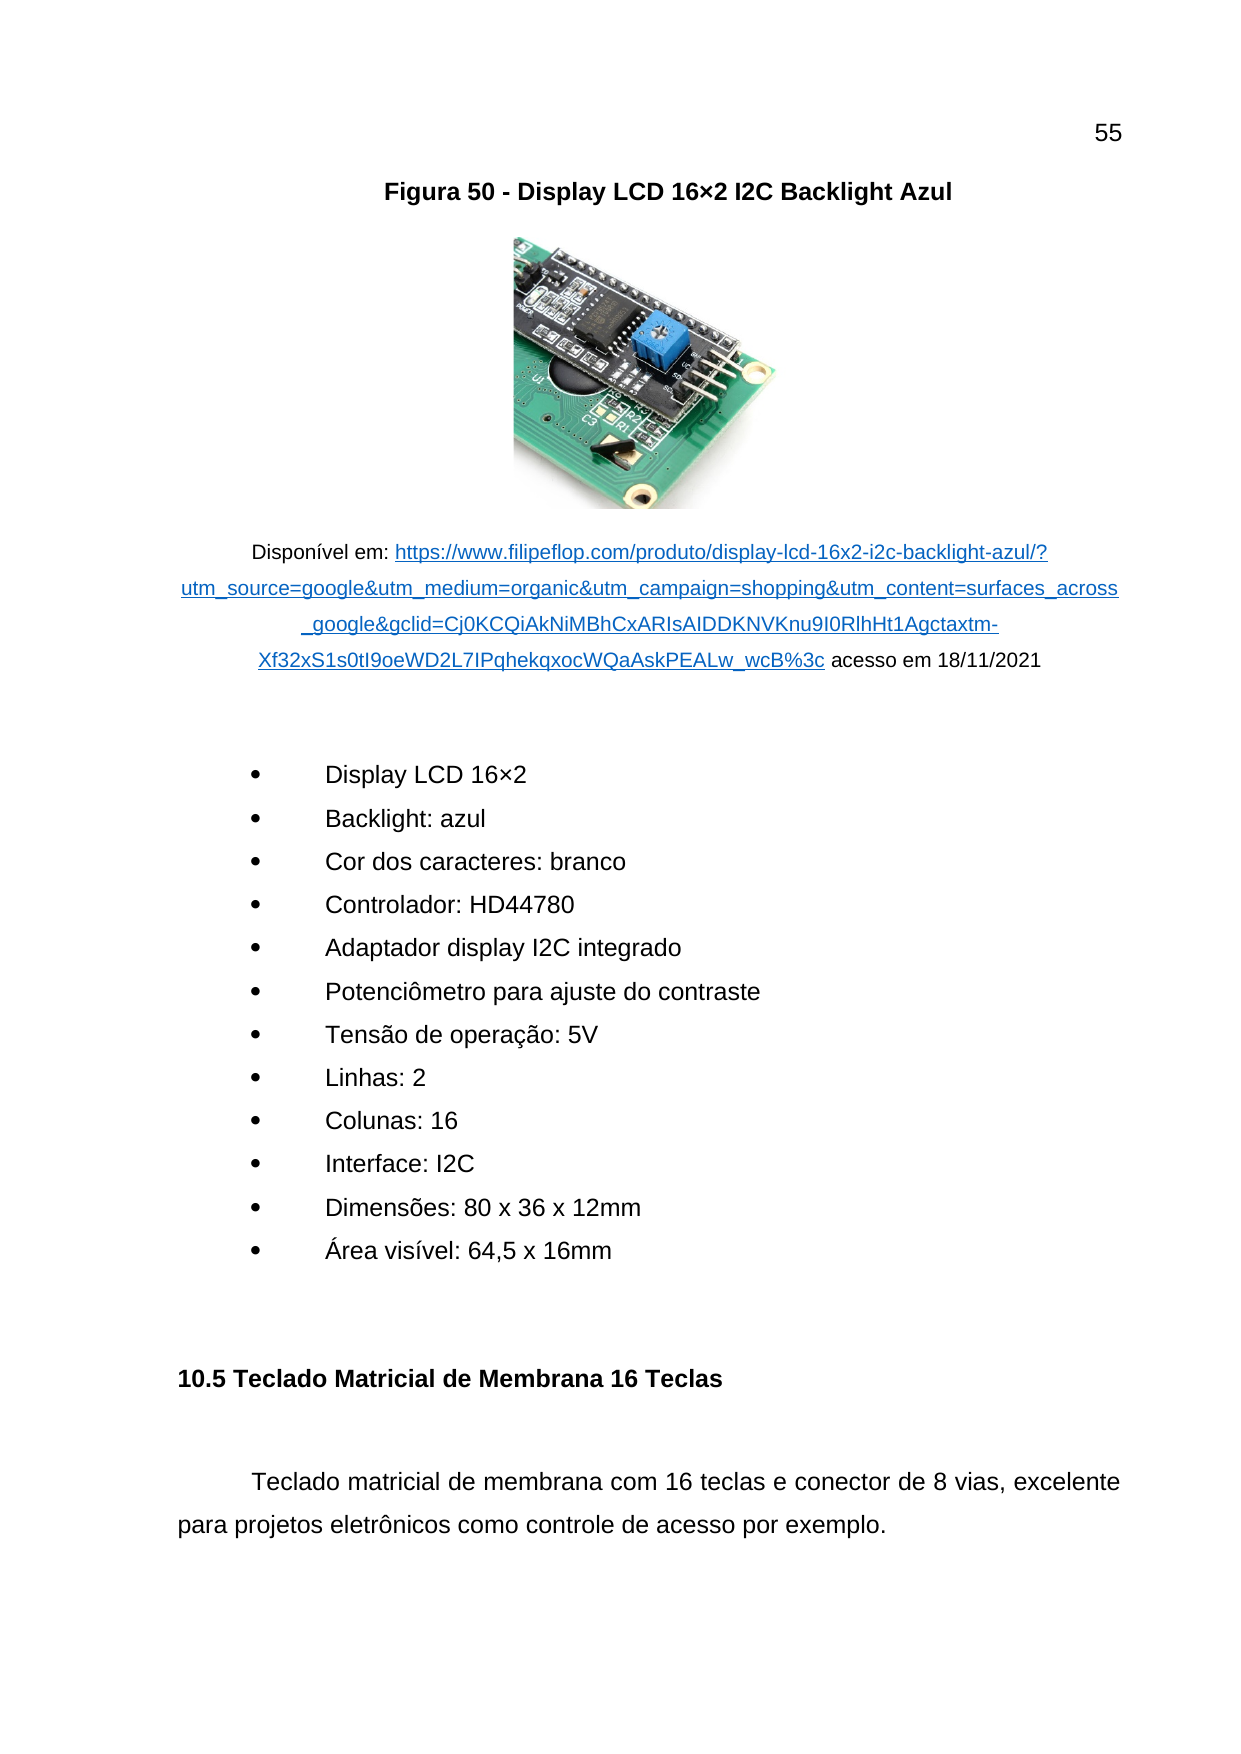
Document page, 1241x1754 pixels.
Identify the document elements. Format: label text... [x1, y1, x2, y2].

list Dimensões: 80 x 36 x 12mm [251, 1193, 1122, 1221]
text Figura 50 - Display LCD 16×2 I2C Backlight Azul [215, 177, 1122, 206]
list Potenciômetro para ajuste do contraste [251, 976, 1122, 1005]
text Disponível em: https://www.filipeflop.com/produto/display-lcd-16x2-i2c-backlight-azul/?utm_source=google&utm_medium=organic&utm_campaign=shopping&utm_content=surfaces_across_google&gclid=Cj0KCQiAkNiMBhCxARIsAIDDKNVKnu9I0RlhHt1Agctaxtm-Xf32xS1s0tI9oeWD2L7IPqhekqxocWQaAskPEALw_wcB%3c acesso em 18/11/2021 [177, 540, 1122, 672]
list Área visível: 64,5 x 16mm [251, 1236, 1122, 1265]
list Tensão de operação: 5V [251, 1020, 1122, 1048]
list Interface: I2C [251, 1149, 1122, 1178]
picture [513, 237, 786, 509]
list Display LCD 16×2 [251, 760, 1122, 789]
text Teclado matricial de membrana com 16 teclas e conector de 8 vias, excelente para projetos eletrônicos como controle de acesso por exemplo. [177, 1467, 1122, 1539]
subtitle 10.5 Teclado Matricial de Membrana 16 Teclas [177, 1364, 1122, 1393]
list Backlight: azul [251, 803, 1122, 832]
list Controlador: HD44780 [251, 890, 1122, 919]
list Adaptador display I2C integrado [251, 933, 1122, 962]
list Colunas: 16 [251, 1106, 1122, 1135]
list Cor dos caracteres: branco [251, 847, 1122, 876]
list Linhas: 2 [251, 1063, 1122, 1092]
